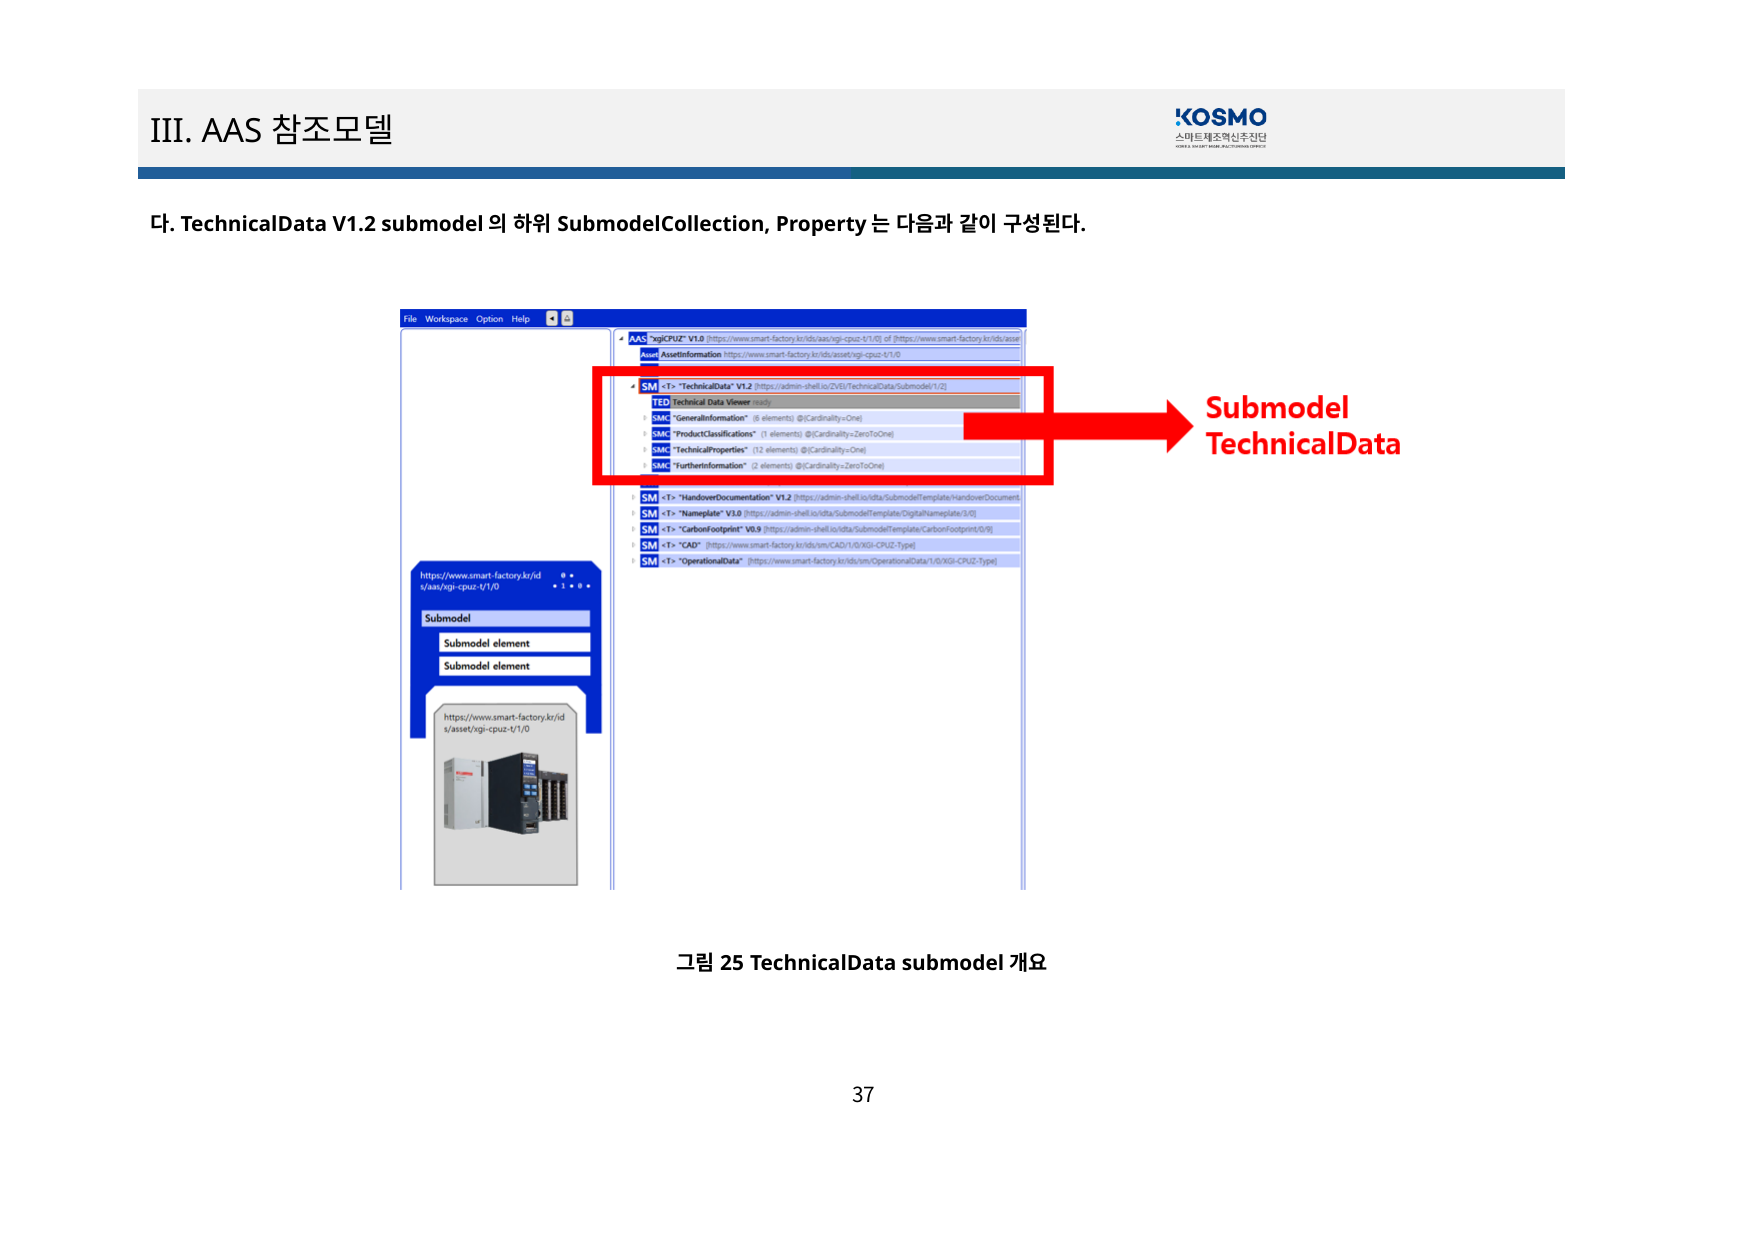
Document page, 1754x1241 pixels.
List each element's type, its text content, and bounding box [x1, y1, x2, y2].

text 다. TechnicalData V1.2 submodel의 하위 SubmodelCollection, Property는 다음과 같이 구성된다. [150, 207, 1577, 238]
picture [1175, 108, 1267, 148]
picture [307, 269, 1417, 947]
